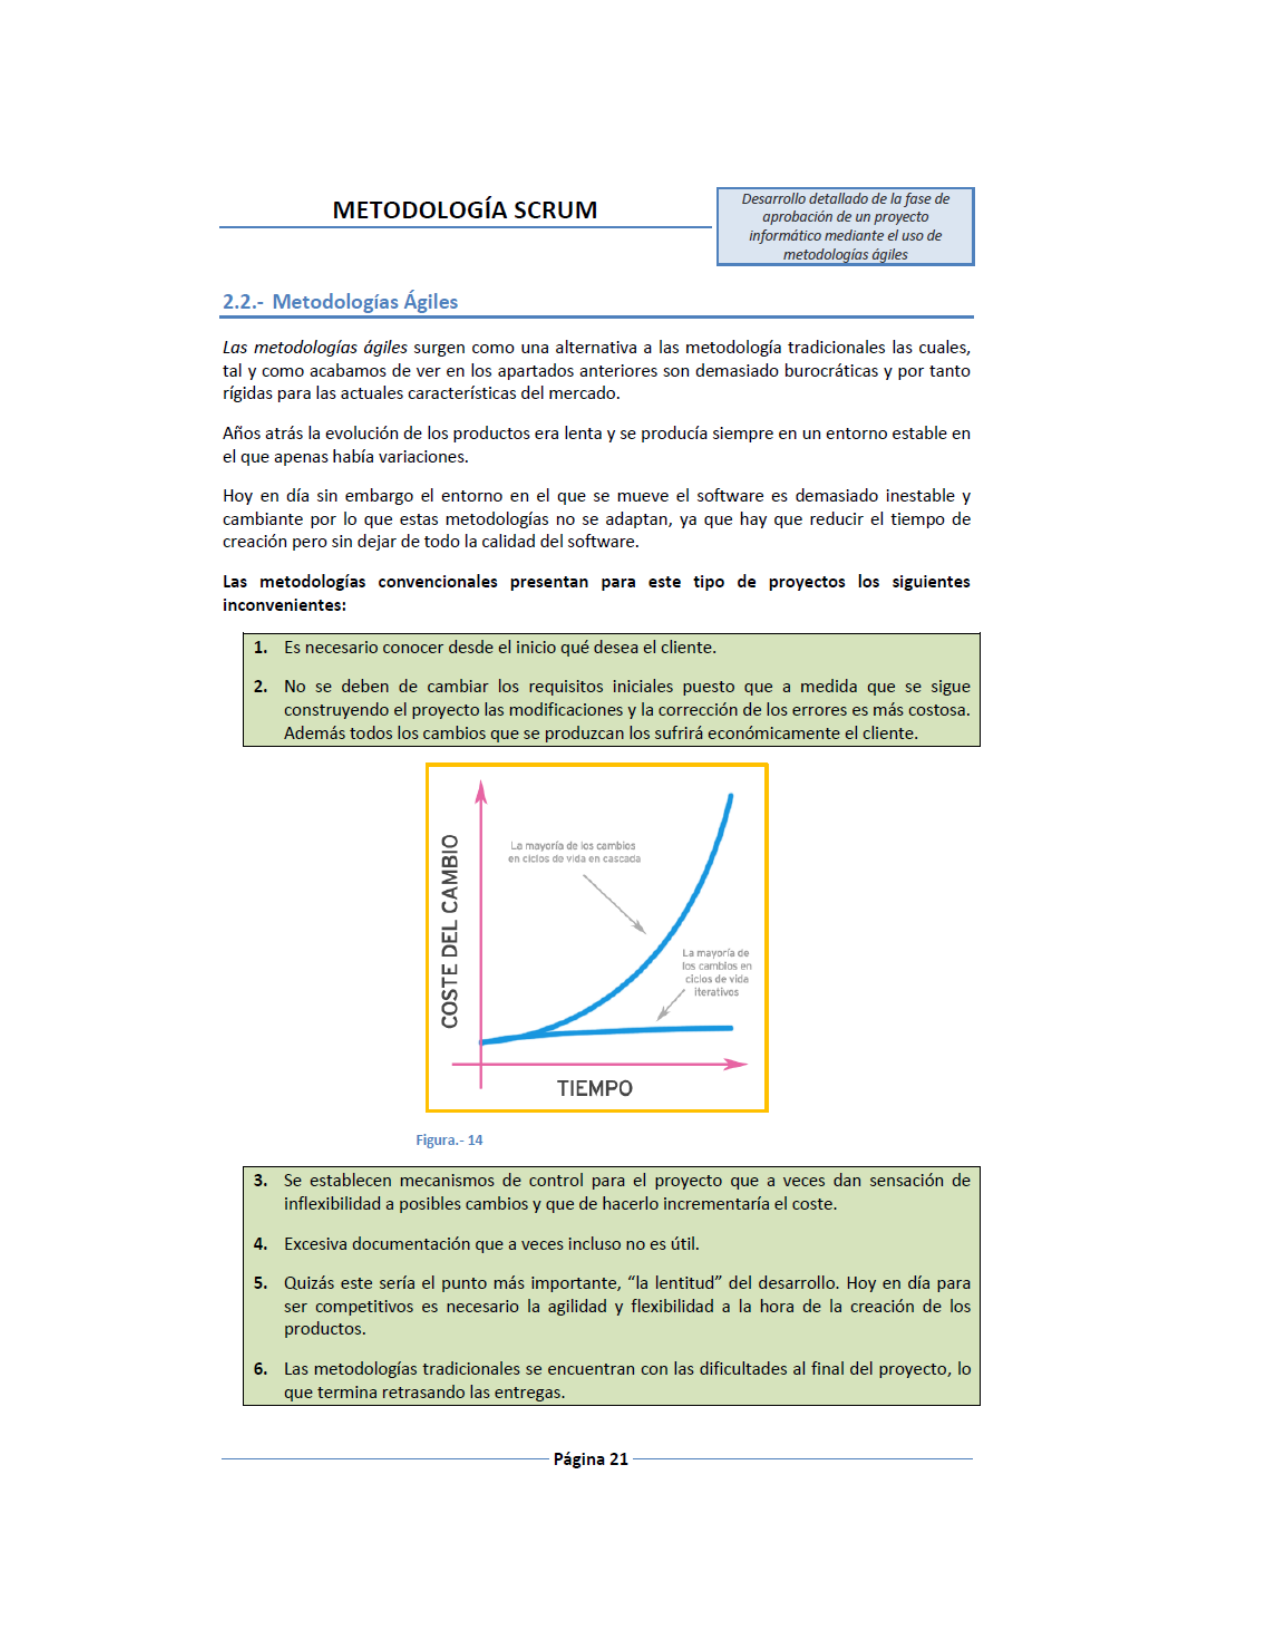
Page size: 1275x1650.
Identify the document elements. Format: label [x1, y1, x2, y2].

picture [177, 147, 1022, 1503]
